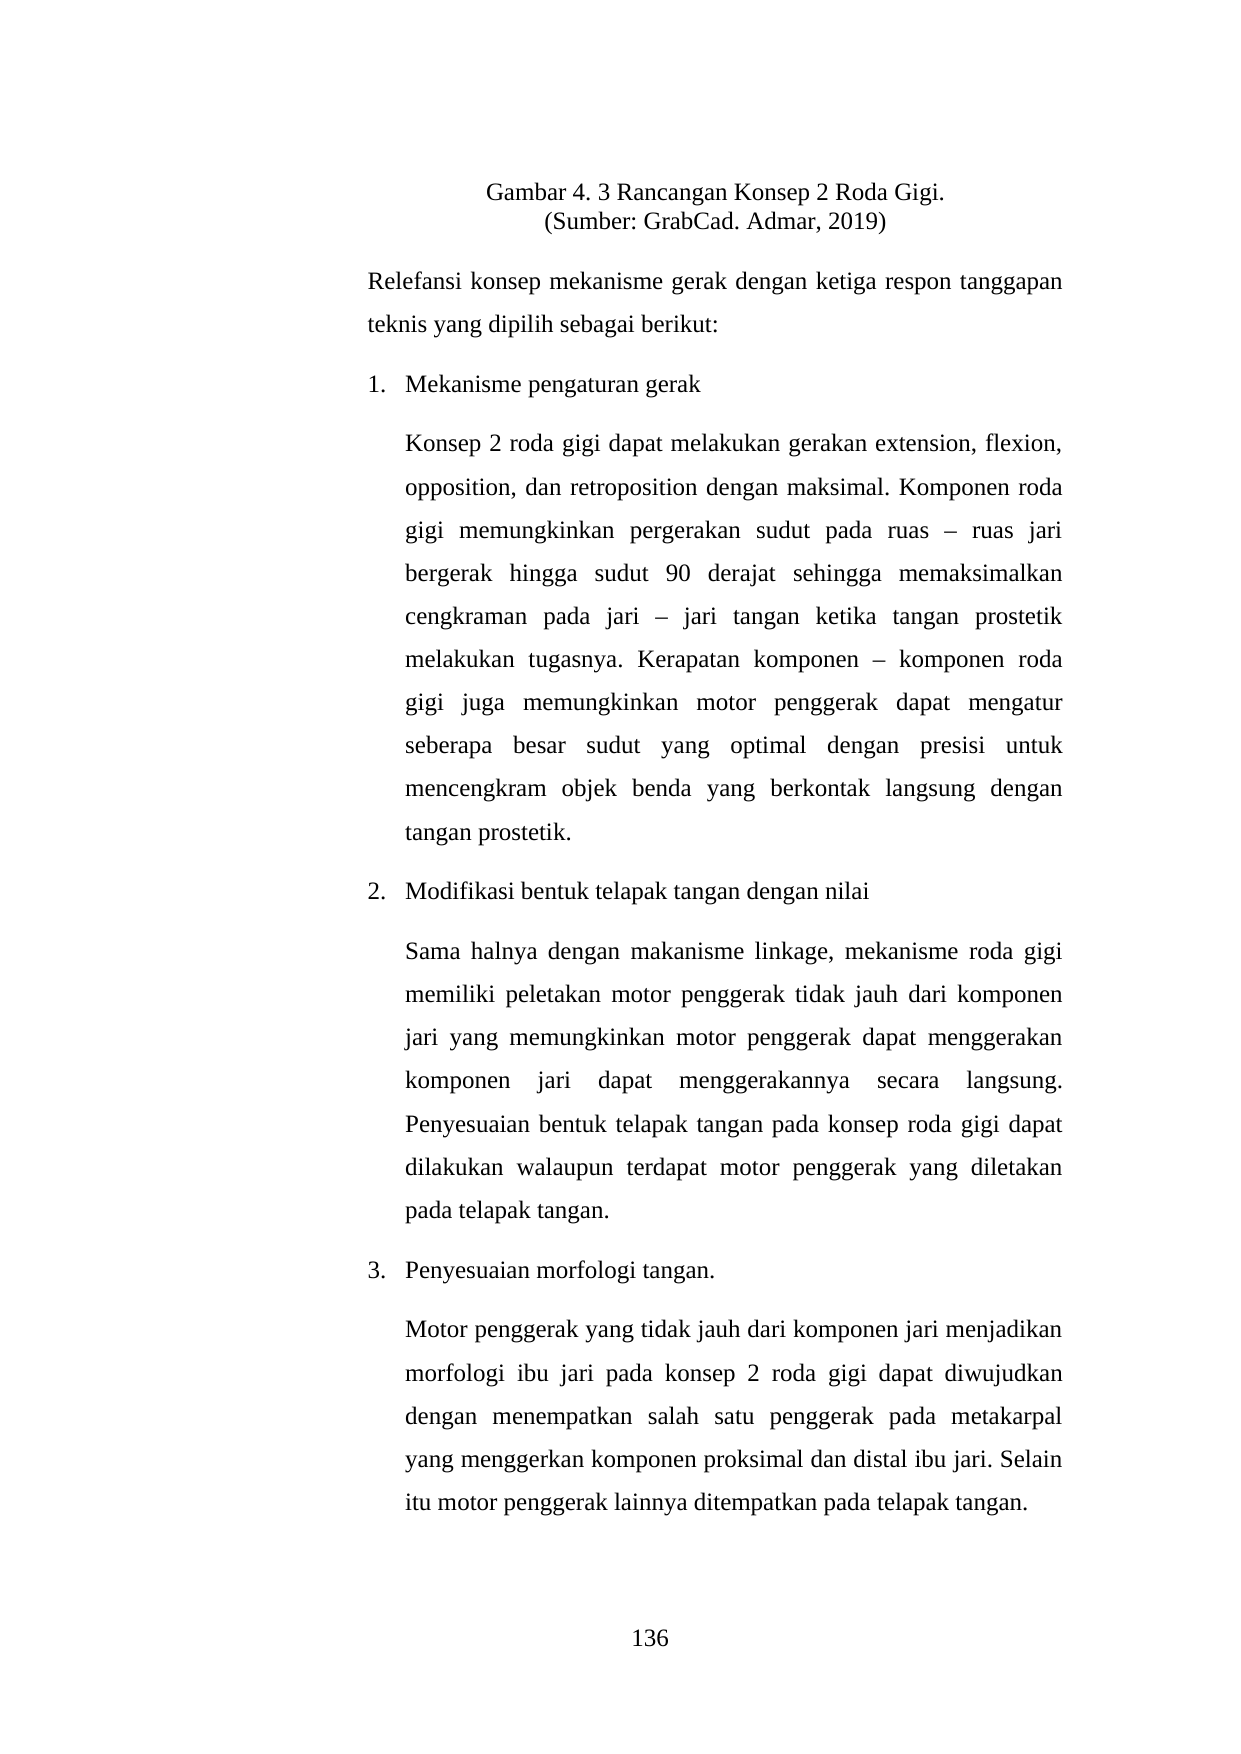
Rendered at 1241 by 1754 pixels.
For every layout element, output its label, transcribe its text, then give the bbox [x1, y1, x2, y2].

text Motor penggerak yang tidak jauh dari komponen jari menjadikan morfologi ibu jari pada konsep 2 roda gigi dapat diwujudkan dengan menempatkan salah satu penggerak pada metakarpal yang menggerkan komponen proksimal dan distal ibu jari. Selain itu motor penggerak lainnya ditempatkan pada telapak tangan. [405, 1314, 1063, 1516]
text (Sumber: GrabCad. Admar, 2019) [367, 206, 1063, 235]
list Modifikasi bentuk telapak tangan dengan nilai [367, 876, 1063, 905]
list Mekanisme pengaturan gerak [367, 369, 1063, 397]
list Penyesuaian morfologi tangan. [367, 1255, 1063, 1283]
text Relefansi konsep mekanisme gerak dengan ketiga respon tanggapan teknis yang dipilih sebagai berikut: [367, 266, 1063, 338]
text Gambar 4. 3 Rancangan Konsep 2 Roda Gigi. [311, 177, 1063, 206]
text Sama halnya dengan makanisme linkage, mekanisme roda gigi memiliki peletakan motor penggerak tidak jauh dari komponen jari yang memungkinkan motor penggerak dapat menggerakan komponen jari dapat menggerakannya secara langsung. Penyesuaian bentuk telapak tangan pada konsep roda gigi dapat dilakukan walaupun terdapat motor penggerak yang diletakan pada telapak tangan. [405, 936, 1063, 1224]
text Konsep 2 roda gigi dapat melakukan gerakan extension, flexion, opposition, dan retroposition dengan maksimal. Komponen roda gigi memungkinkan pergerakan sudut pada ruas – ruas jari bergerak hingga sudut 90 derajat sehingga memaksimalkan cengkraman pada jari – jari tangan ketika tangan prostetik melakukan tugasnya. Kerapatan komponen – komponen roda gigi juga memungkinkan motor penggerak dapat mengatur seberapa besar sudut yang optimal dengan presisi untuk mencengkram objek benda yang berkontak langsung dengan tangan prostetik. [405, 428, 1063, 845]
